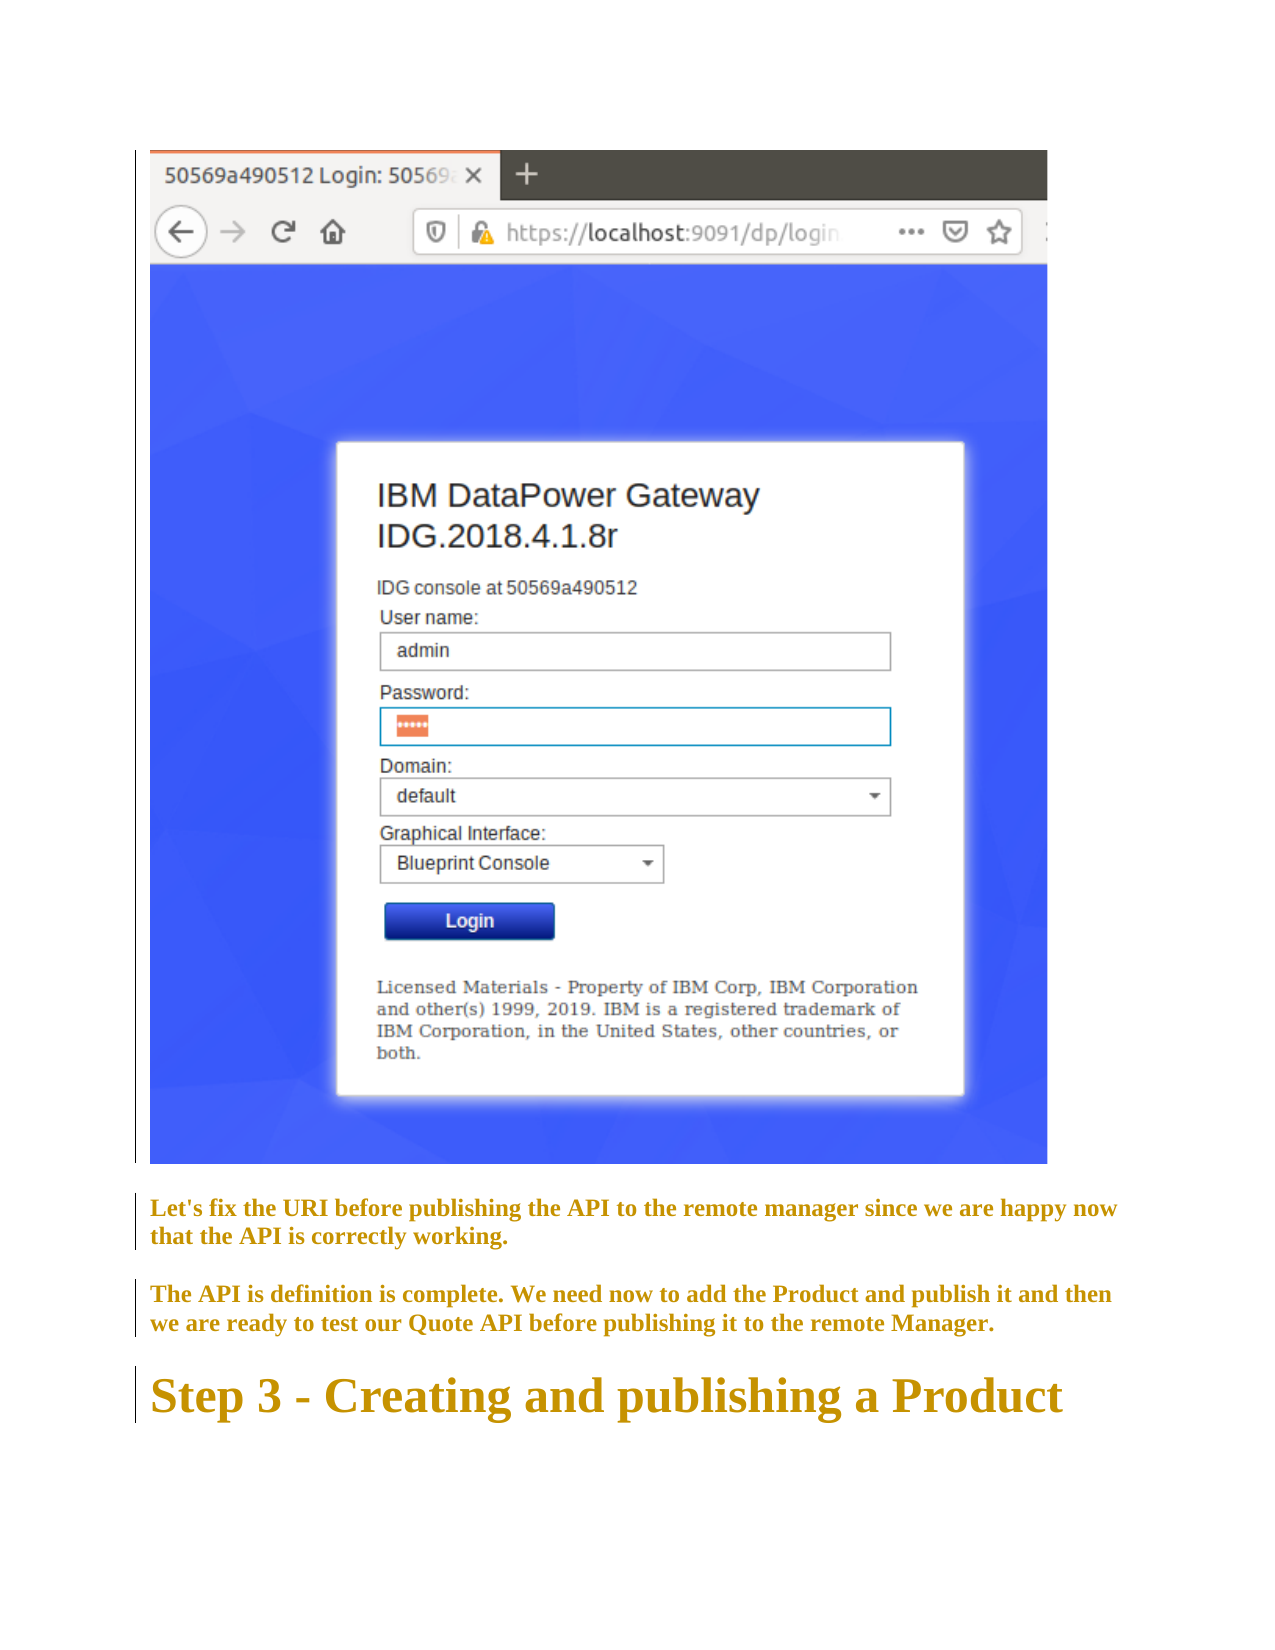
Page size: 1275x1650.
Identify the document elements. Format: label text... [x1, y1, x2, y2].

text The API is definition is complete. We need now to add the Product and publish it and then we are ready to test our Quote API before publishing it to the remote Manager. [150, 1279, 1125, 1337]
subtitle Step 3 - Creating and publishing a Product [150, 1366, 1125, 1423]
text Let's fix the URI before publishing the API to the remote manager since we are happy now that the API is correctly working. [150, 1193, 1125, 1250]
picture [150, 150, 1048, 1164]
